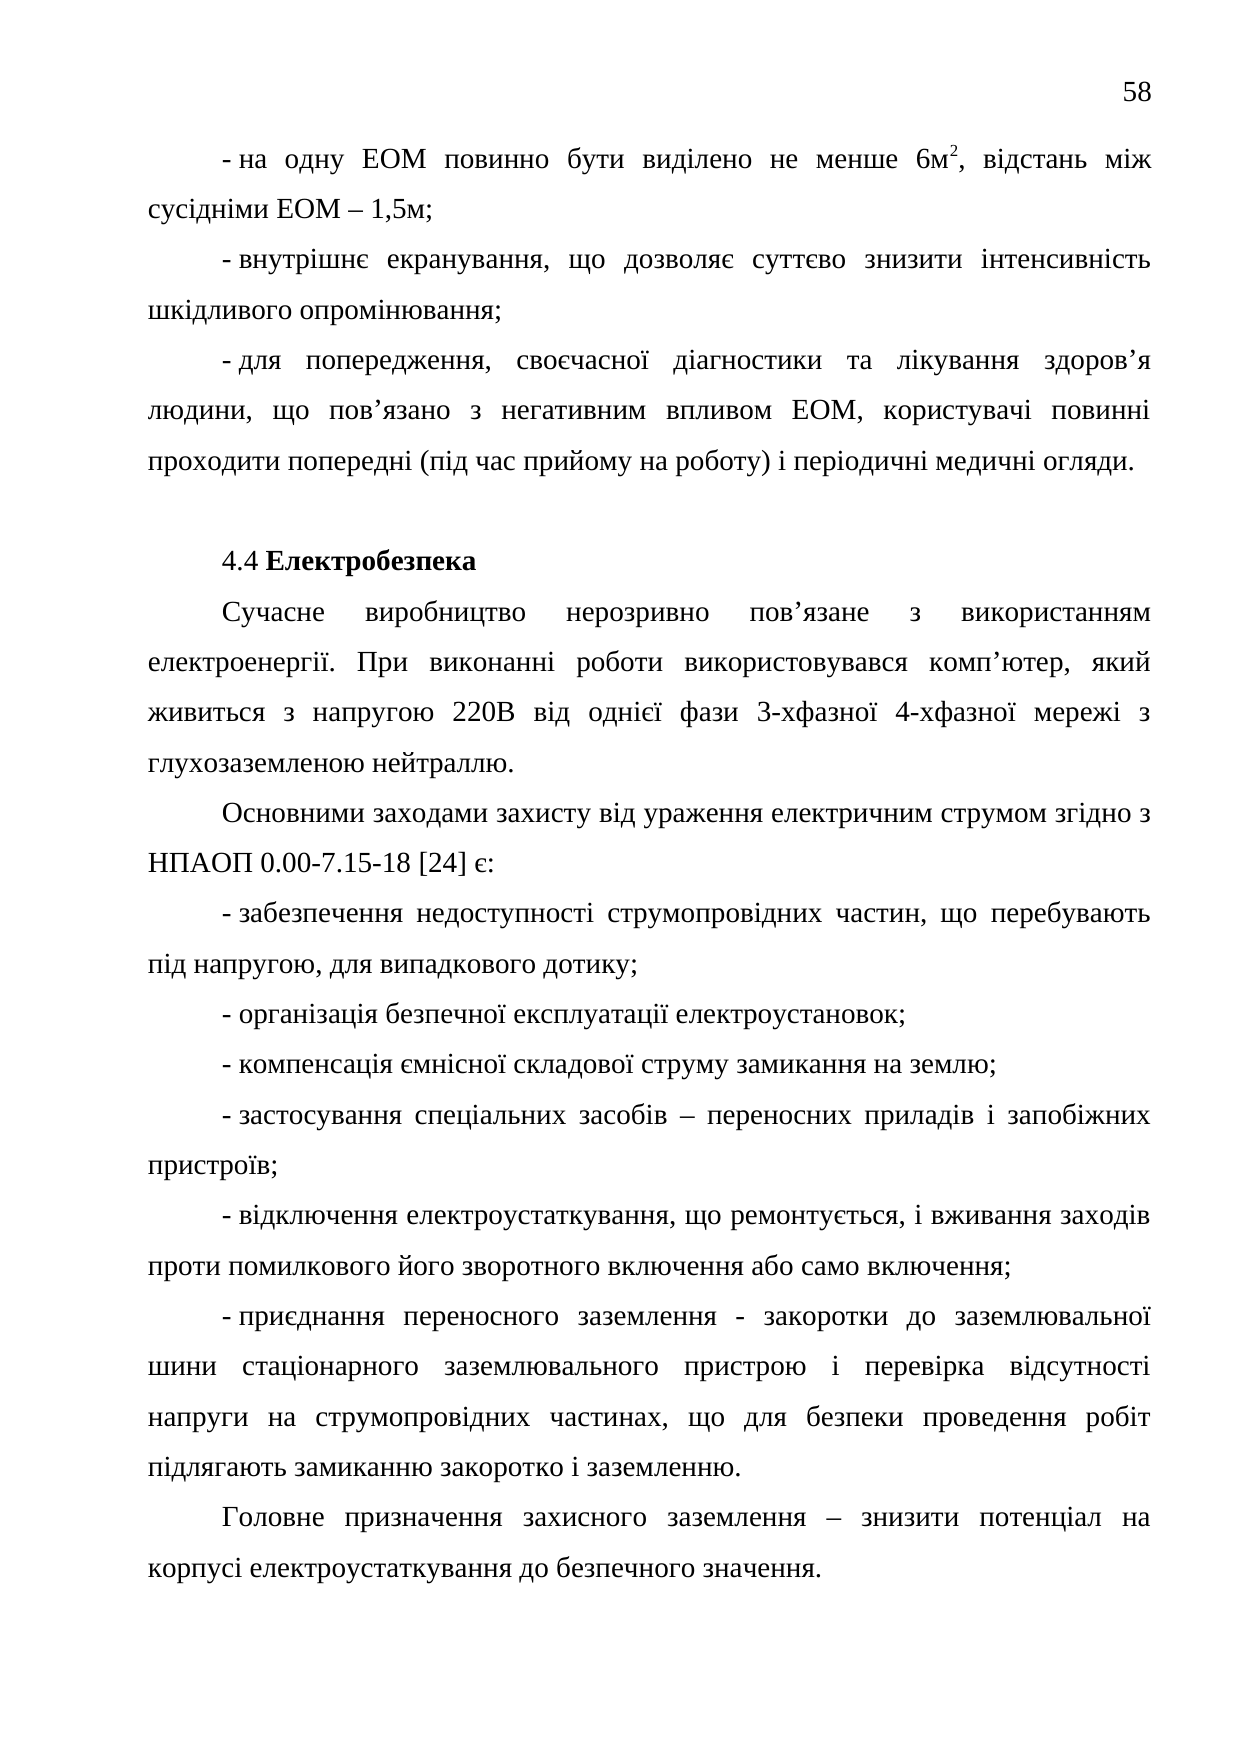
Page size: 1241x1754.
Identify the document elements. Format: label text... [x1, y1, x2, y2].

list приєднання переносного заземлення - закоротки до заземлювальної шини стаціонарного заземлювального пристрою і перевірка відсутності напруги на струмопровідних частинах, що для безпеки проведення робіт підлягають замиканню закоротко і заземленню. [148, 1298, 1152, 1483]
text Основними заходами захисту від ураження електричним струмом згідно з НПАОП 0.00-7.15-18 [24] є: [148, 795, 1152, 879]
list відключення електроустаткування, що ремонтується, і вживання заходів проти помилкового його зворотного включення або само включення; [148, 1197, 1152, 1281]
list компенсація ємнісної складової струму замикання на землю; [148, 1047, 1152, 1080]
list внутрішнє екранування, що дозволяє суттєво знизити інтенсивність шкідливого опромінювання; [148, 242, 1152, 325]
text Сучасне виробництво нерозривно пов’язане з використанням електроенергії. При виконанні роботи використовувався комп’ютер, який живиться з напругою 220В від однієї фази 3-хфазної 4-хфазної мережі з глухозаземленою нейтраллю. [148, 594, 1152, 778]
text Головне призначення захисного заземлення – знизити потенціал на корпусі електроустаткування до безпечного значення. [148, 1499, 1152, 1583]
list організація безпечної експлуатації електроустановок; [148, 996, 1152, 1030]
list застосування спеціальних засобів – переносних приладів і запобіжних пристроїв; [148, 1097, 1152, 1181]
list для попередження, своєчасної діагностики та лікування здоров’я людини, що пов’язано з негативним впливом ЕОМ, користувачі повинні проходити попередні (під час прийому на роботу) і періодичні медичні огляди. [148, 342, 1152, 476]
list на одну ЕОМ повинно бути виділено не менше 6м2, відстань між сусідніми ЕОМ – 1,5м; [148, 141, 1152, 225]
subtitle Електробезпека [148, 543, 1152, 577]
list забезпечення недоступності струмопровідних частин, що перебувають під напругою, для випадкового дотику; [148, 896, 1152, 979]
